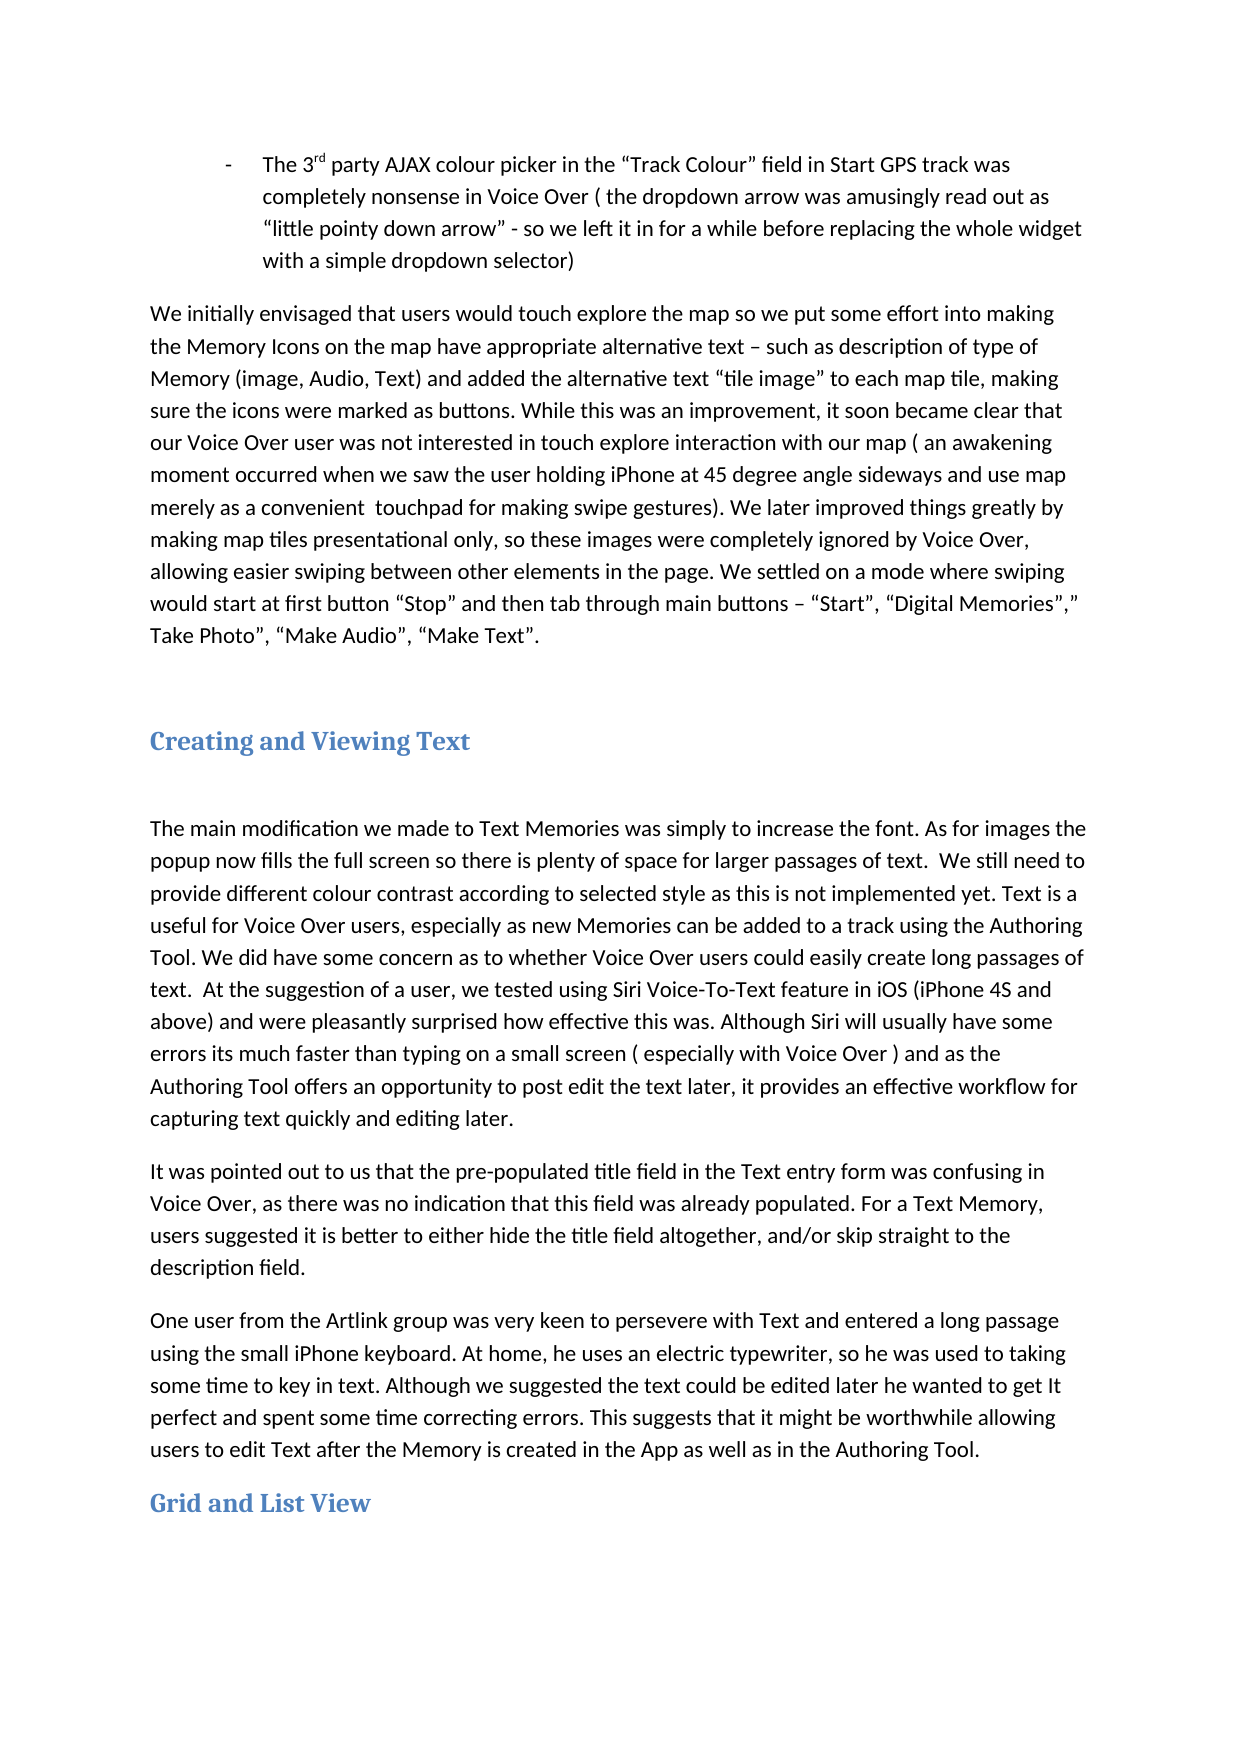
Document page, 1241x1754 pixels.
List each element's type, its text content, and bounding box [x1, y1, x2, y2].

list The 3rd party AJAX colour picker in the “Track Colour” field in Start GPS track was completely nonsense in Voice Over ( the dropdown arrow was amusingly read out as “little pointy down arrow” - so we left it in for a while before replacing the whole widget with a simple dropdown selector) [225, 150, 1090, 274]
subtitle Grid and List View [150, 1488, 1090, 1519]
text It was pointed out to us that the pre-populated title field in the Text entry form was confusing in Voice Over, as there was no indication that this field was already populated. For a Text Memory, users suggested it is better to either hide the title field altogether, and/or skip straight to the description field. [150, 1157, 1090, 1282]
text We initially envisaged that users would touch explore the map so we put some effort into making the Memory Icons on the map have appropriate alternative text – such as description of type of Memory (image, Audio, Text) and added the alternative text “tile image” to each map tile, making sure the icons were marked as buttons. While this was an improvement, it soon became clear that our Voice Over user was not interested in touch explore interaction with our map ( an awakening moment occurred when we saw the user holding iPhone at 45 degree angle sideways and use map merely as a convenient touchpad for making swipe gestures). We later improved things greatly by making map tiles presentational only, so these images were completely ignored by Voice Over, allowing easier swiping between other elements in the page. We settled on a mode where swiping would start at first button “Stop” and then tab through main buttons – “Start”, “Digital Memories”,” Take Photo”, “Make Audio”, “Make Text”. [150, 299, 1090, 649]
text The main modification we made to Text Memories was simply to increase the font. As for images the popup now fills the full screen so there is plenty of space for larger passages of text. We still need to provide different colour contrast according to selected style as this is not implemented yet. Text is a useful for Voice Over users, especially as new Memories can be added to a track using the Authoring Tool. We did have some concern as to whether Voice Over users could easily create long passages of text. At the suggestion of a user, we tested using Siri Voice-To-Text feature in iOS (iPhone 4S and above) and were pleasantly surprised how effective this was. Although Siri will usually have some errors its much faster than typing on a small screen ( especially with Voice Over ) and as the Authoring Tool offers an opportunity to post edit the text later, it provides an effective workflow for capturing text quickly and editing later. [150, 814, 1090, 1132]
text One user from the Artlink group was very keen to persevere with Text and entered a long passage using the small iPhone keyboard. At home, he uses an electric typewriter, so he was used to taking some time to key in text. Although we suggested the text could be edited later he wanted to get It perfect and spent some time correcting errors. This suggests that it might be worthwhile allowing users to edit Text after the Memory is created in the App as well as in the Authoring Tool. [150, 1307, 1090, 1463]
subtitle Creating and Viewing Text [150, 726, 1090, 757]
